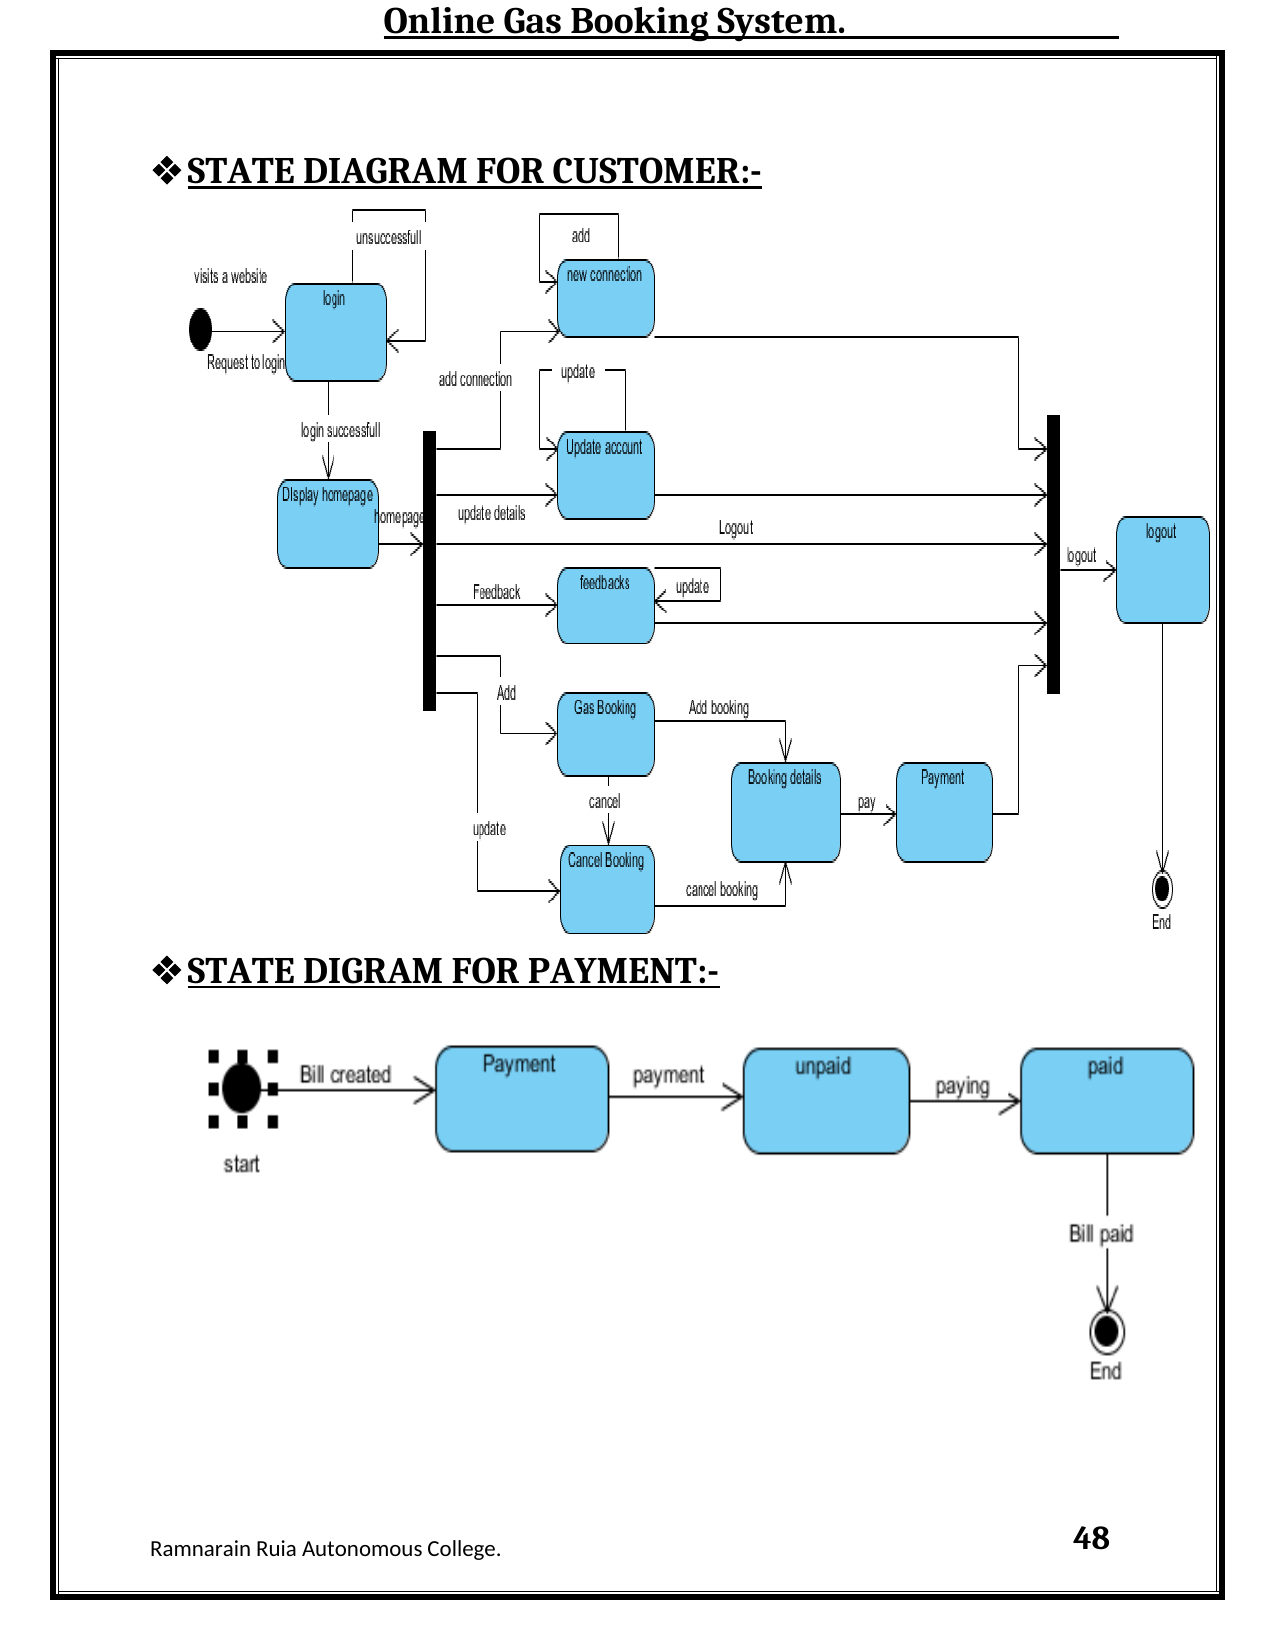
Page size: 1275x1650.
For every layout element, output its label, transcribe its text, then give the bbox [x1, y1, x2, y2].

picture [187, 197, 1215, 946]
picture [187, 997, 1215, 1419]
